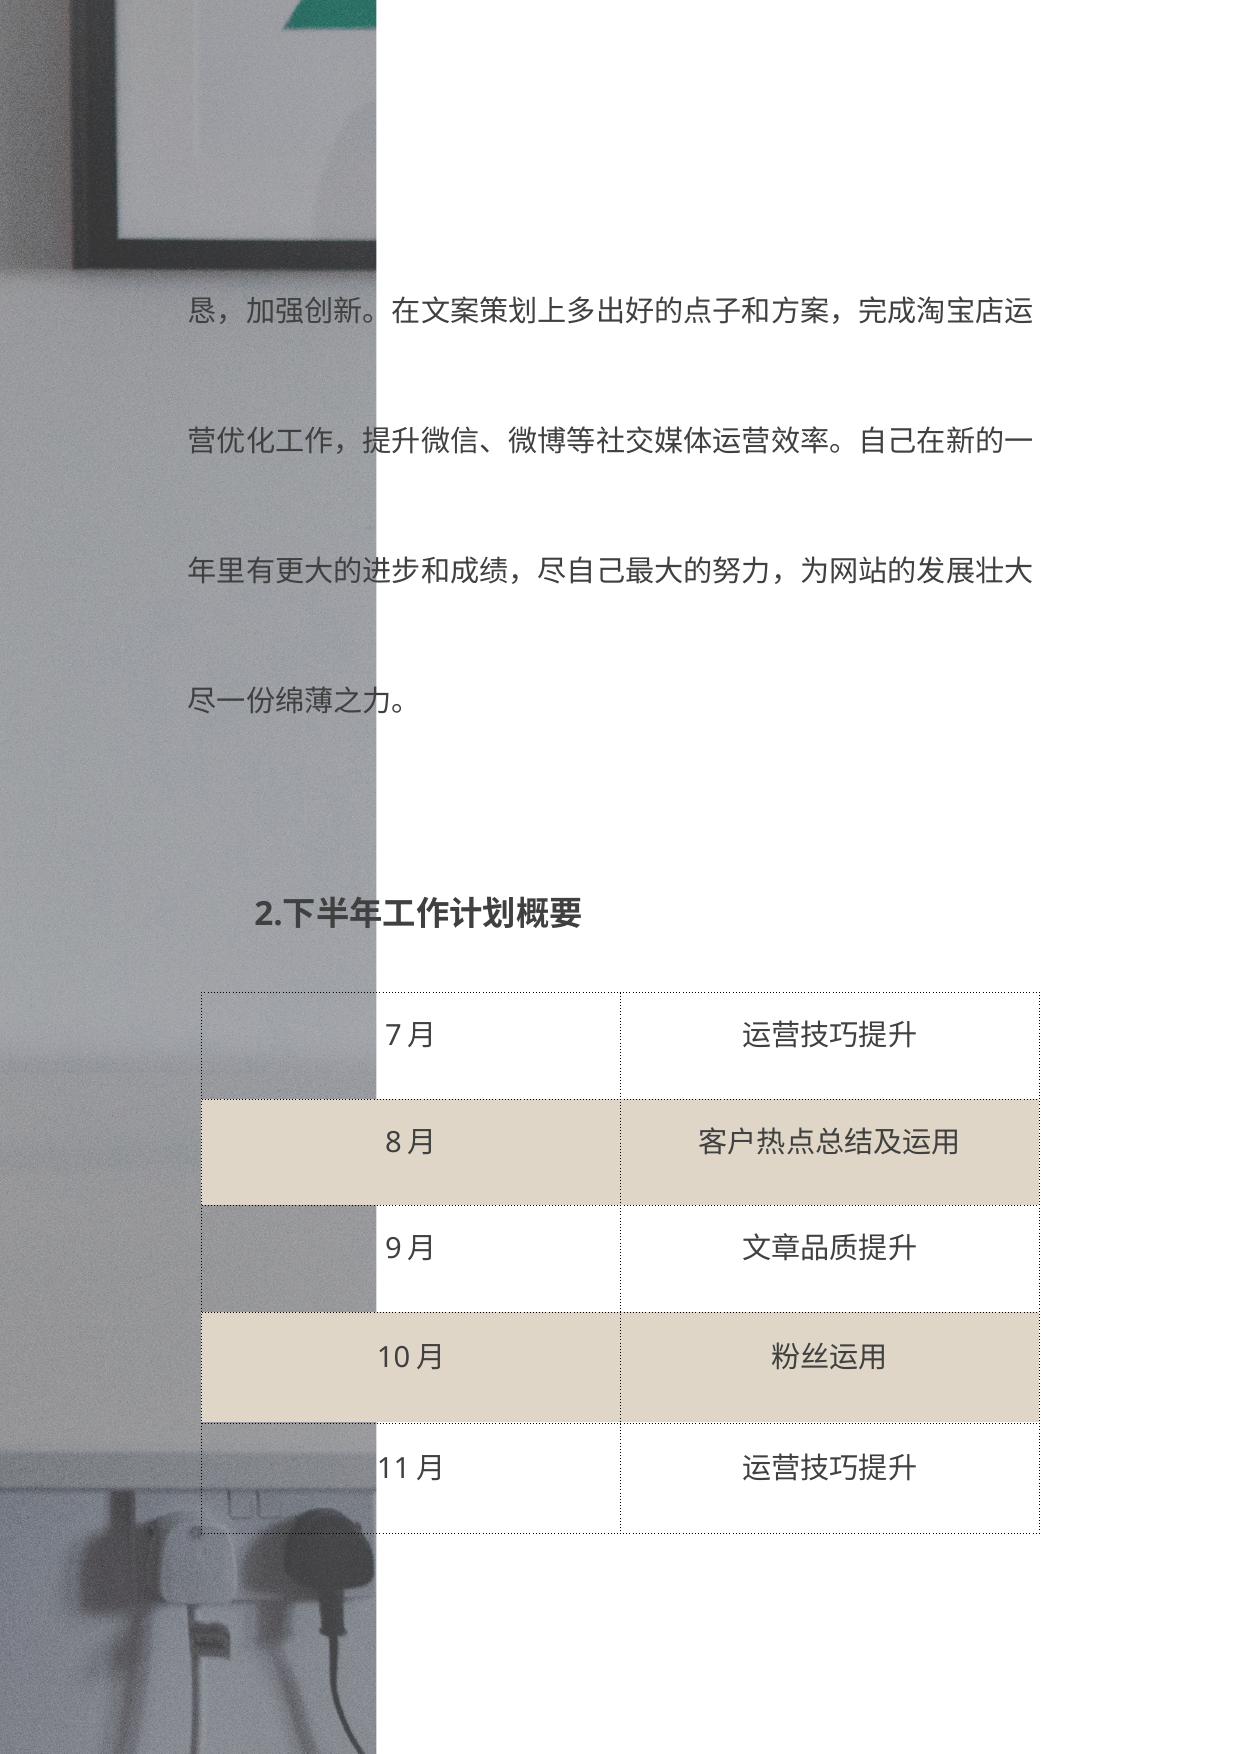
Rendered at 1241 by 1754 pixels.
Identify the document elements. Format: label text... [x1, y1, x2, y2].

table_cell 文章品质提升 [620, 1205, 1039, 1312]
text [187, 276, 1053, 731]
table_cell 9月 [201, 1205, 620, 1312]
table_cell 客户热点总结及运用 [620, 1099, 1039, 1205]
table_cell 11月 [201, 1423, 620, 1533]
table_cell 10月 [201, 1312, 620, 1422]
table_cell 8月 [201, 1099, 620, 1205]
table_header 运营技巧提升 [620, 992, 1039, 1098]
table_cell 运营技巧提升 [620, 1423, 1039, 1533]
text 2.下半年工作计划概要 [187, 878, 1053, 943]
table_header 7月 [201, 992, 620, 1098]
table_cell 粉丝运用 [620, 1312, 1039, 1422]
